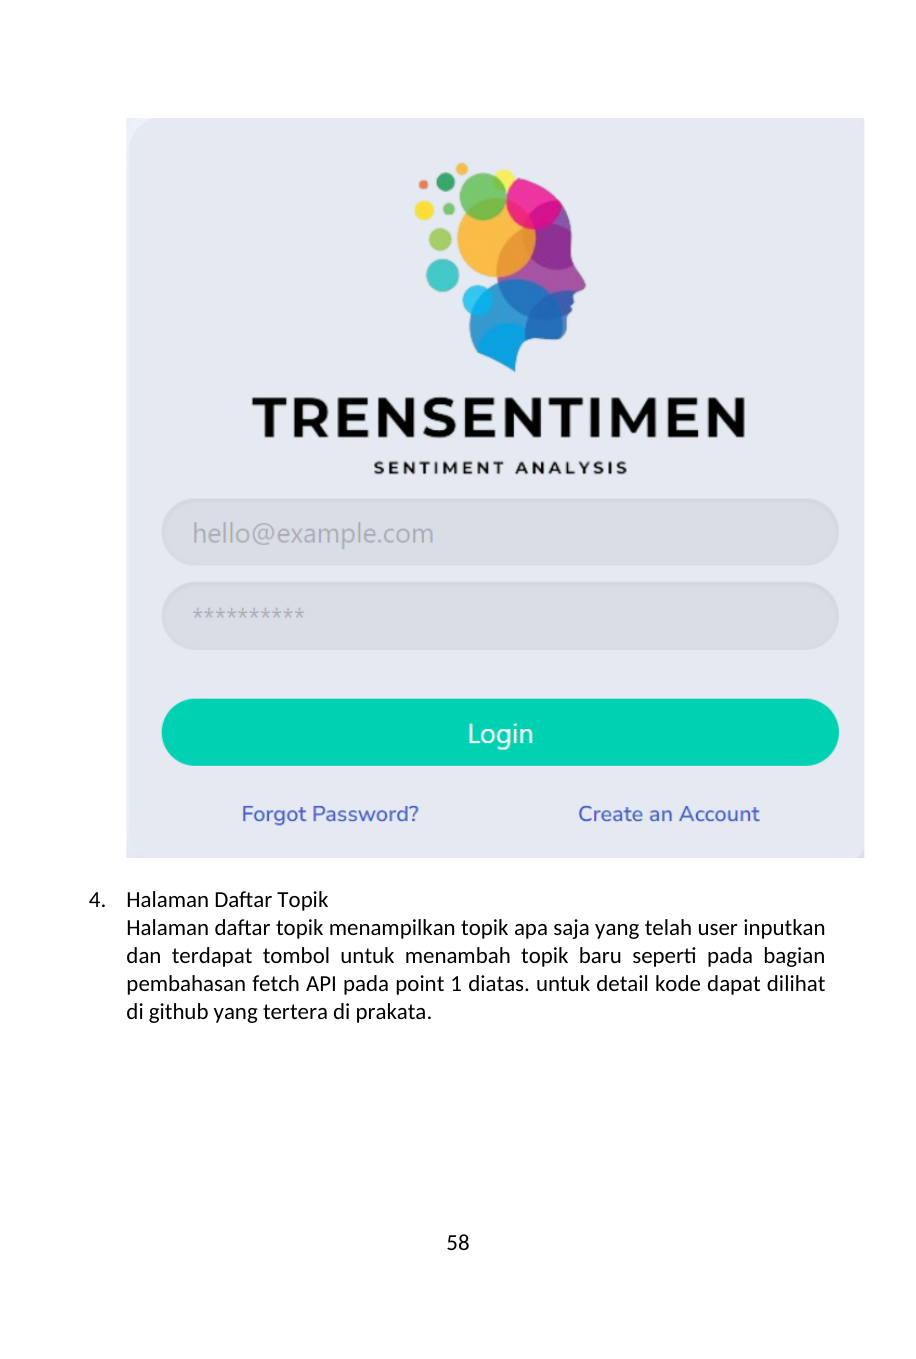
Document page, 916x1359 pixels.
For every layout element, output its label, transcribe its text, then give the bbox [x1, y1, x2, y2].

text Halaman daftar topik menampilkan topik apa saja yang telah user inputkan dan terdapat tombol untuk menambah topik baru seperti pada bagian pembahasan fetch API pada point 1 diatas. untuk detail kode dapat dilihat di github yang tertera di prakata. [126, 913, 827, 1026]
list Halaman Daftar Topik [89, 885, 827, 913]
picture [126, 118, 865, 858]
